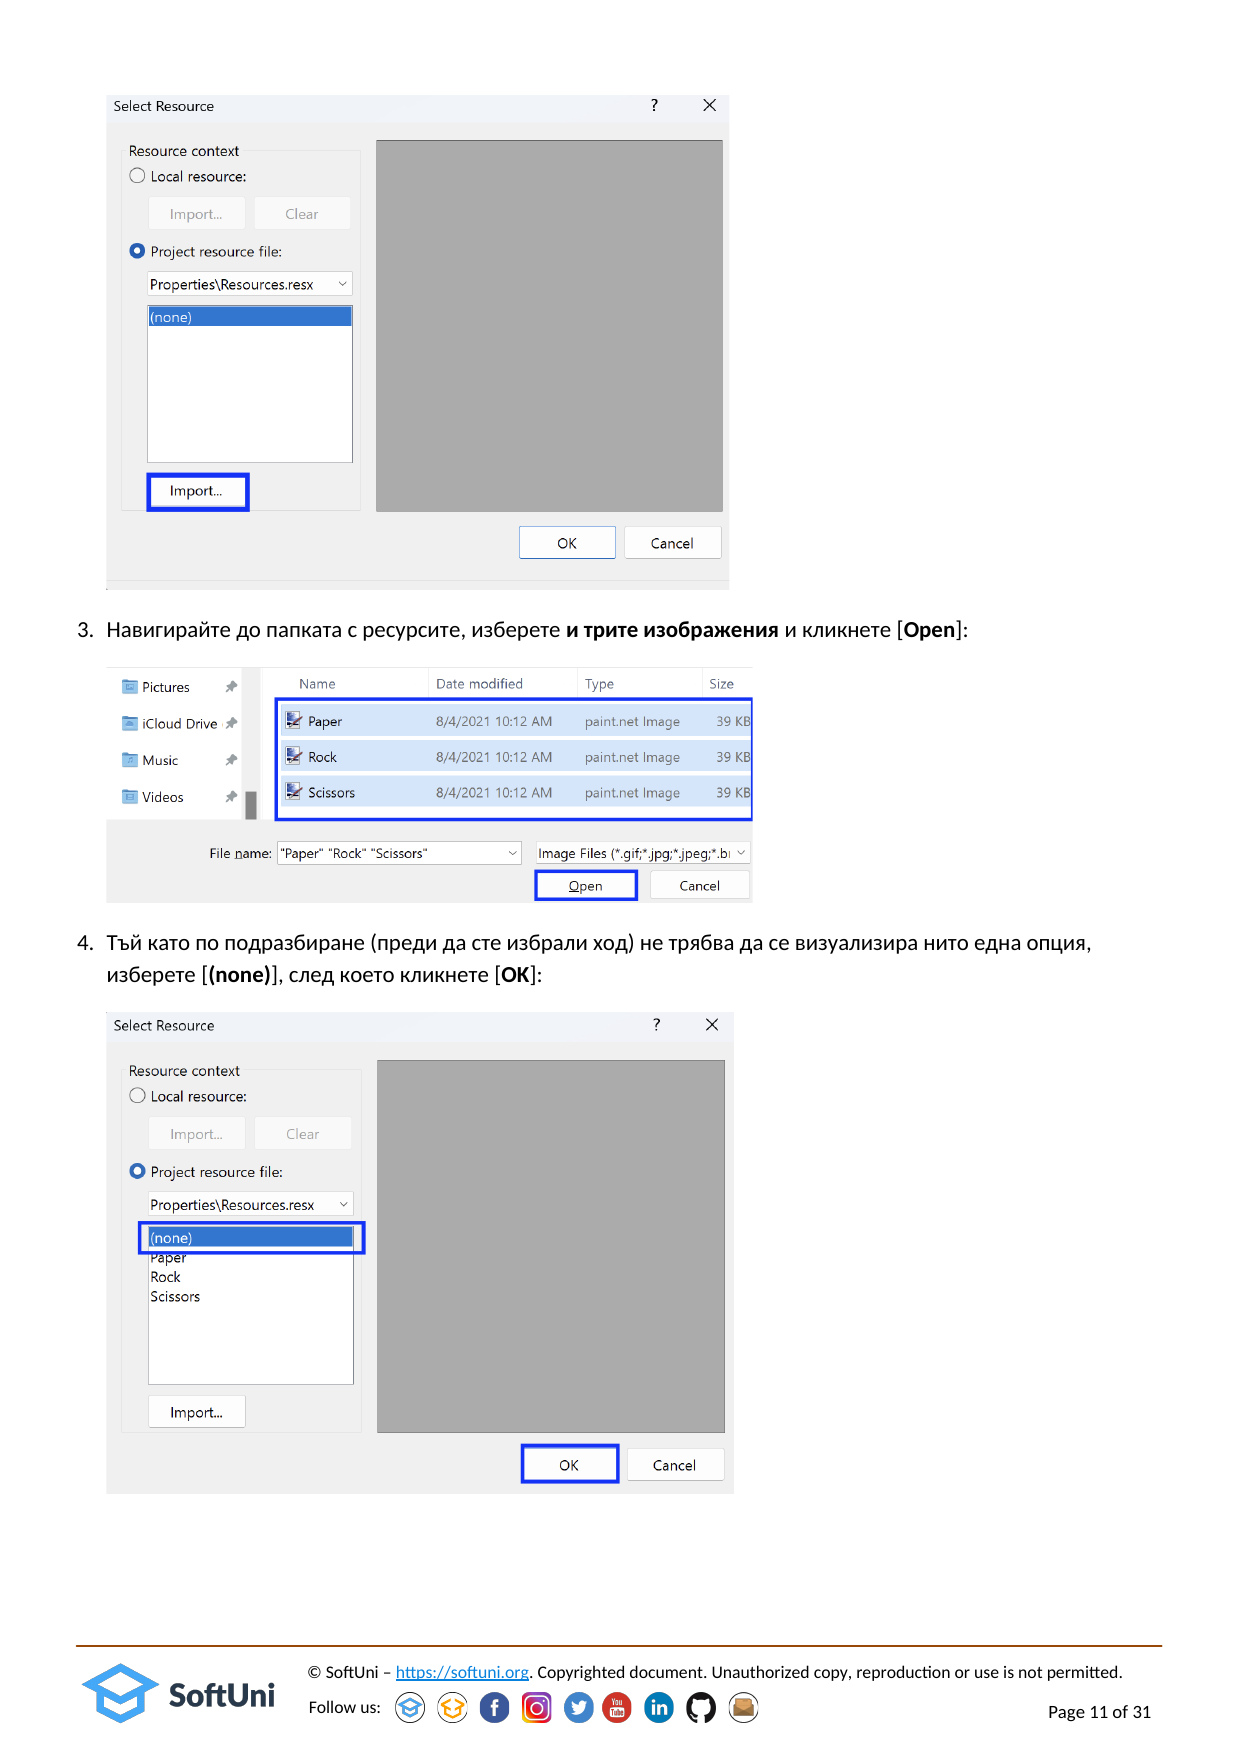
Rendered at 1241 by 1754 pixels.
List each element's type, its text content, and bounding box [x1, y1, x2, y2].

picture [106, 1012, 734, 1494]
list Навигирайте до папката с ресурситe, изберете и трите изображения и кликнете [Open]: [77, 615, 1163, 643]
picture [75, 1658, 281, 1729]
picture [665, 1714, 674, 1723]
picture [106, 667, 753, 903]
picture [479, 1692, 510, 1723]
picture [644, 1714, 653, 1723]
list Тъй като по подразбиране (преди да сте избрали ход) не трябва да се визуализира нито една опция, изберете [(none)], след което кликнете [OK]: [77, 928, 1163, 988]
picture [522, 1692, 552, 1723]
picture [395, 1692, 425, 1723]
picture [686, 1692, 716, 1723]
picture [106, 95, 730, 590]
picture [437, 1692, 468, 1723]
picture [644, 1692, 653, 1701]
picture [728, 1692, 759, 1723]
picture [665, 1692, 674, 1701]
picture [602, 1692, 632, 1723]
picture [564, 1692, 594, 1723]
picture [658, 1705, 667, 1714]
